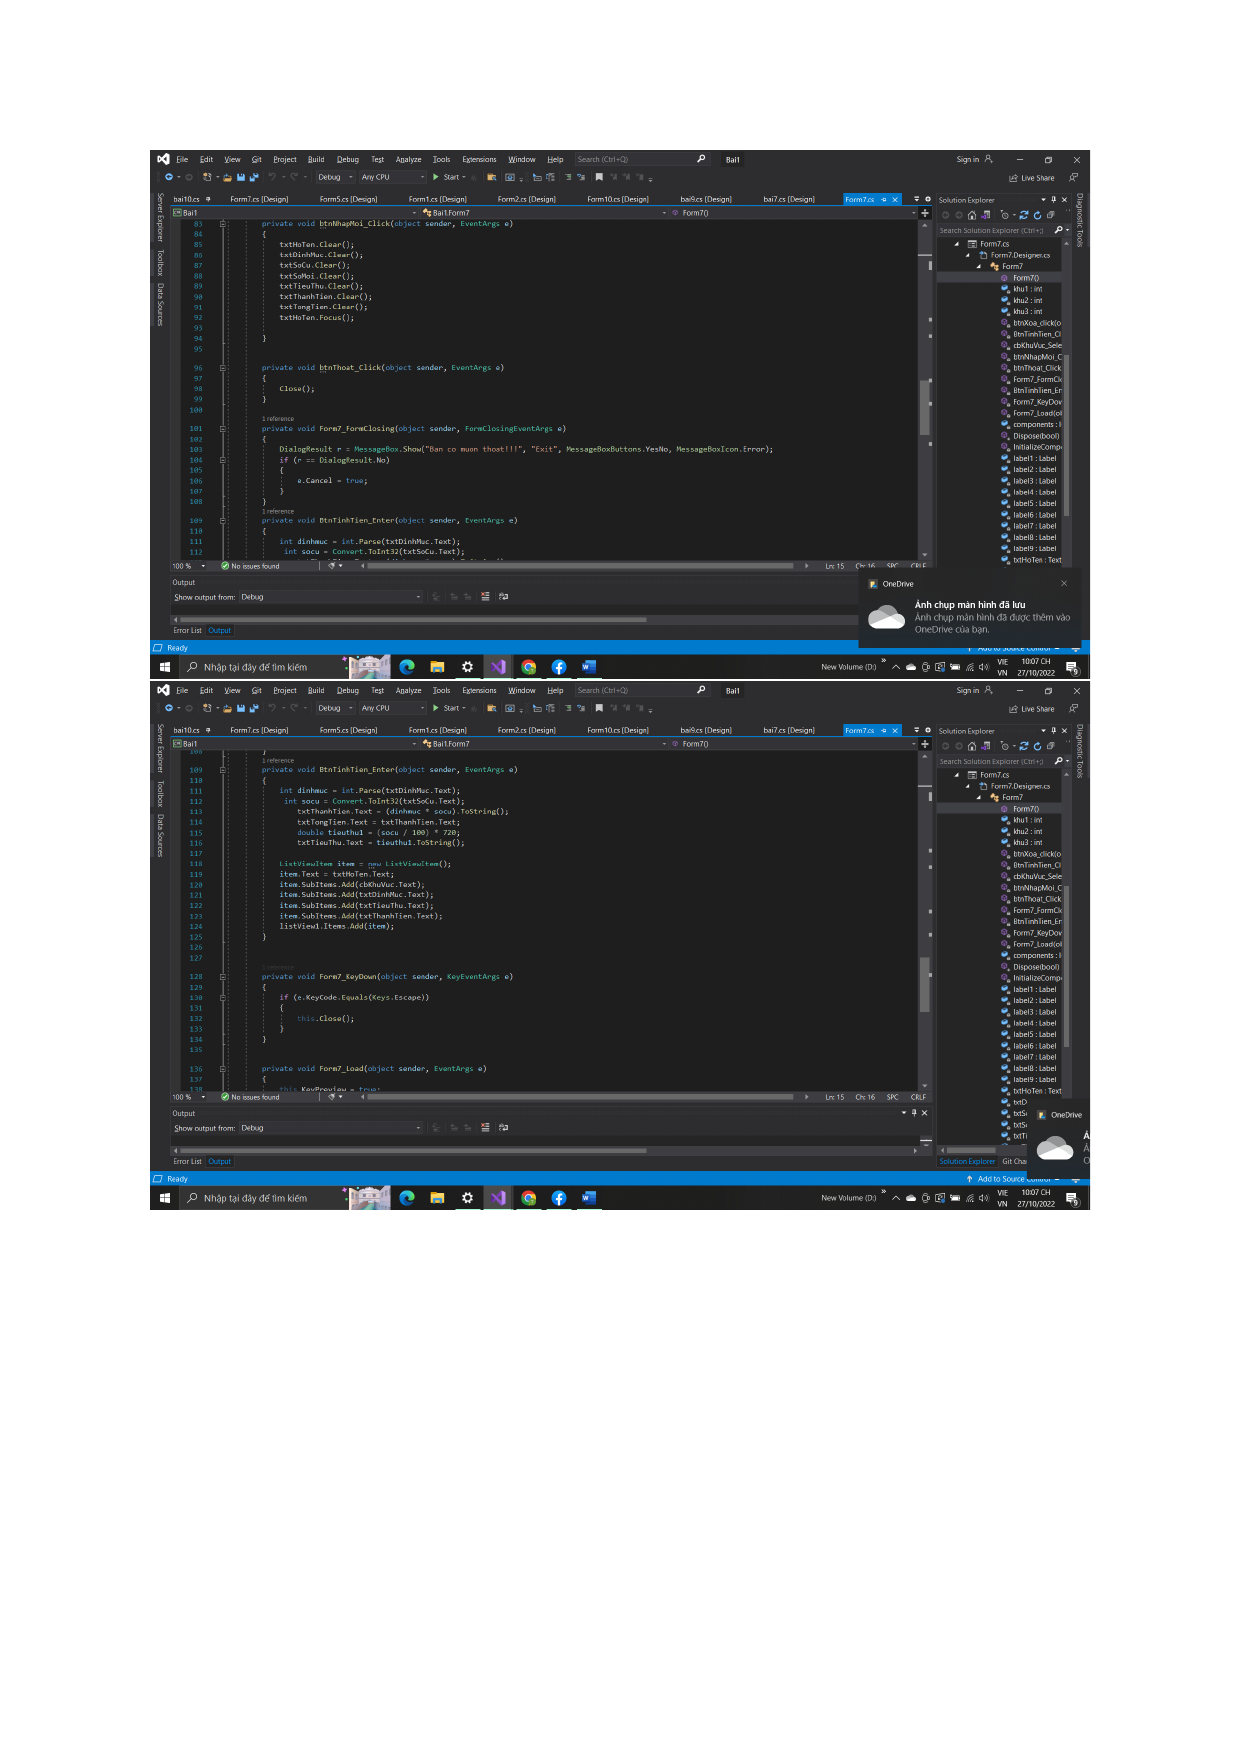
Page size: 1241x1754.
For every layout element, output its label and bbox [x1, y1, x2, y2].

picture [150, 681, 1091, 1210]
picture [150, 150, 1091, 679]
